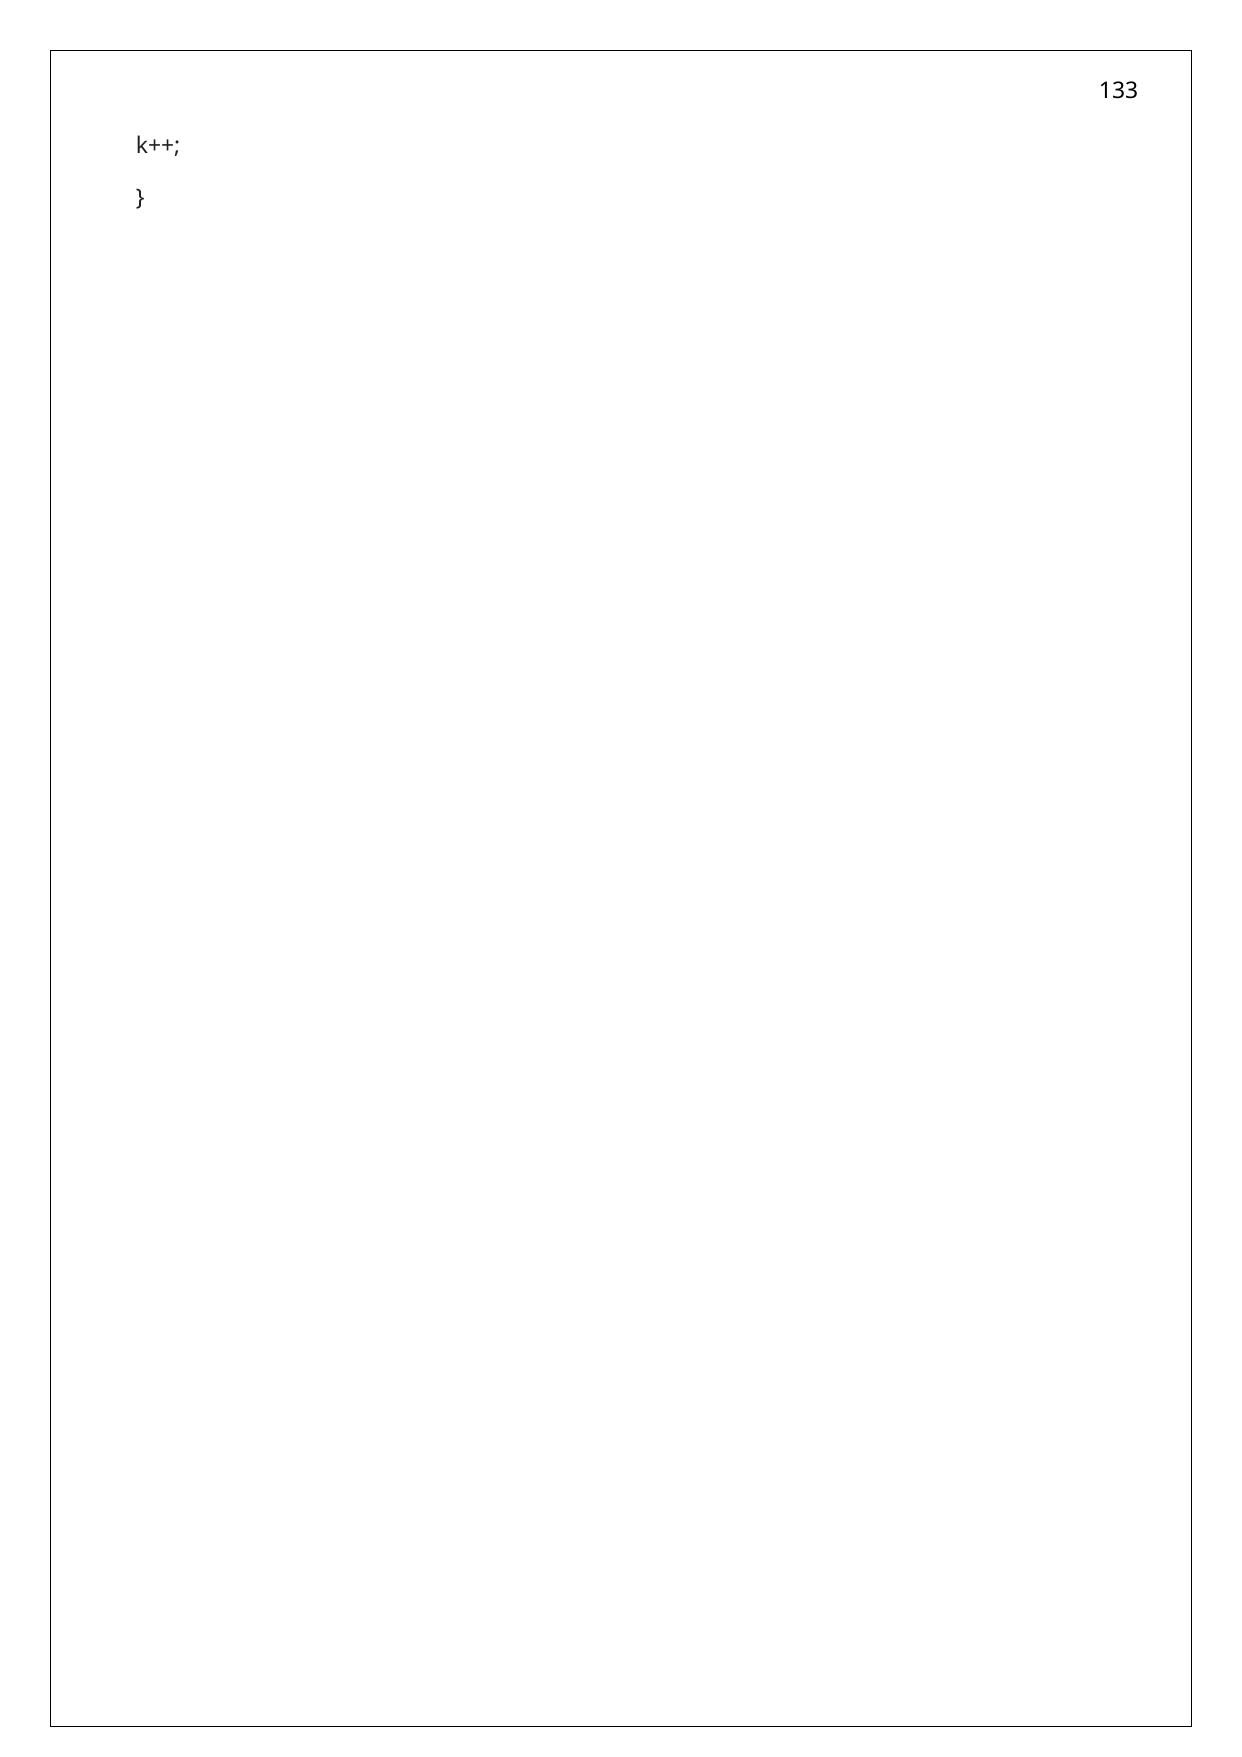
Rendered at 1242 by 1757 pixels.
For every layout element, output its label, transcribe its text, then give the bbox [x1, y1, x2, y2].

text k++; [136, 129, 1162, 160]
text } [136, 181, 1162, 212]
